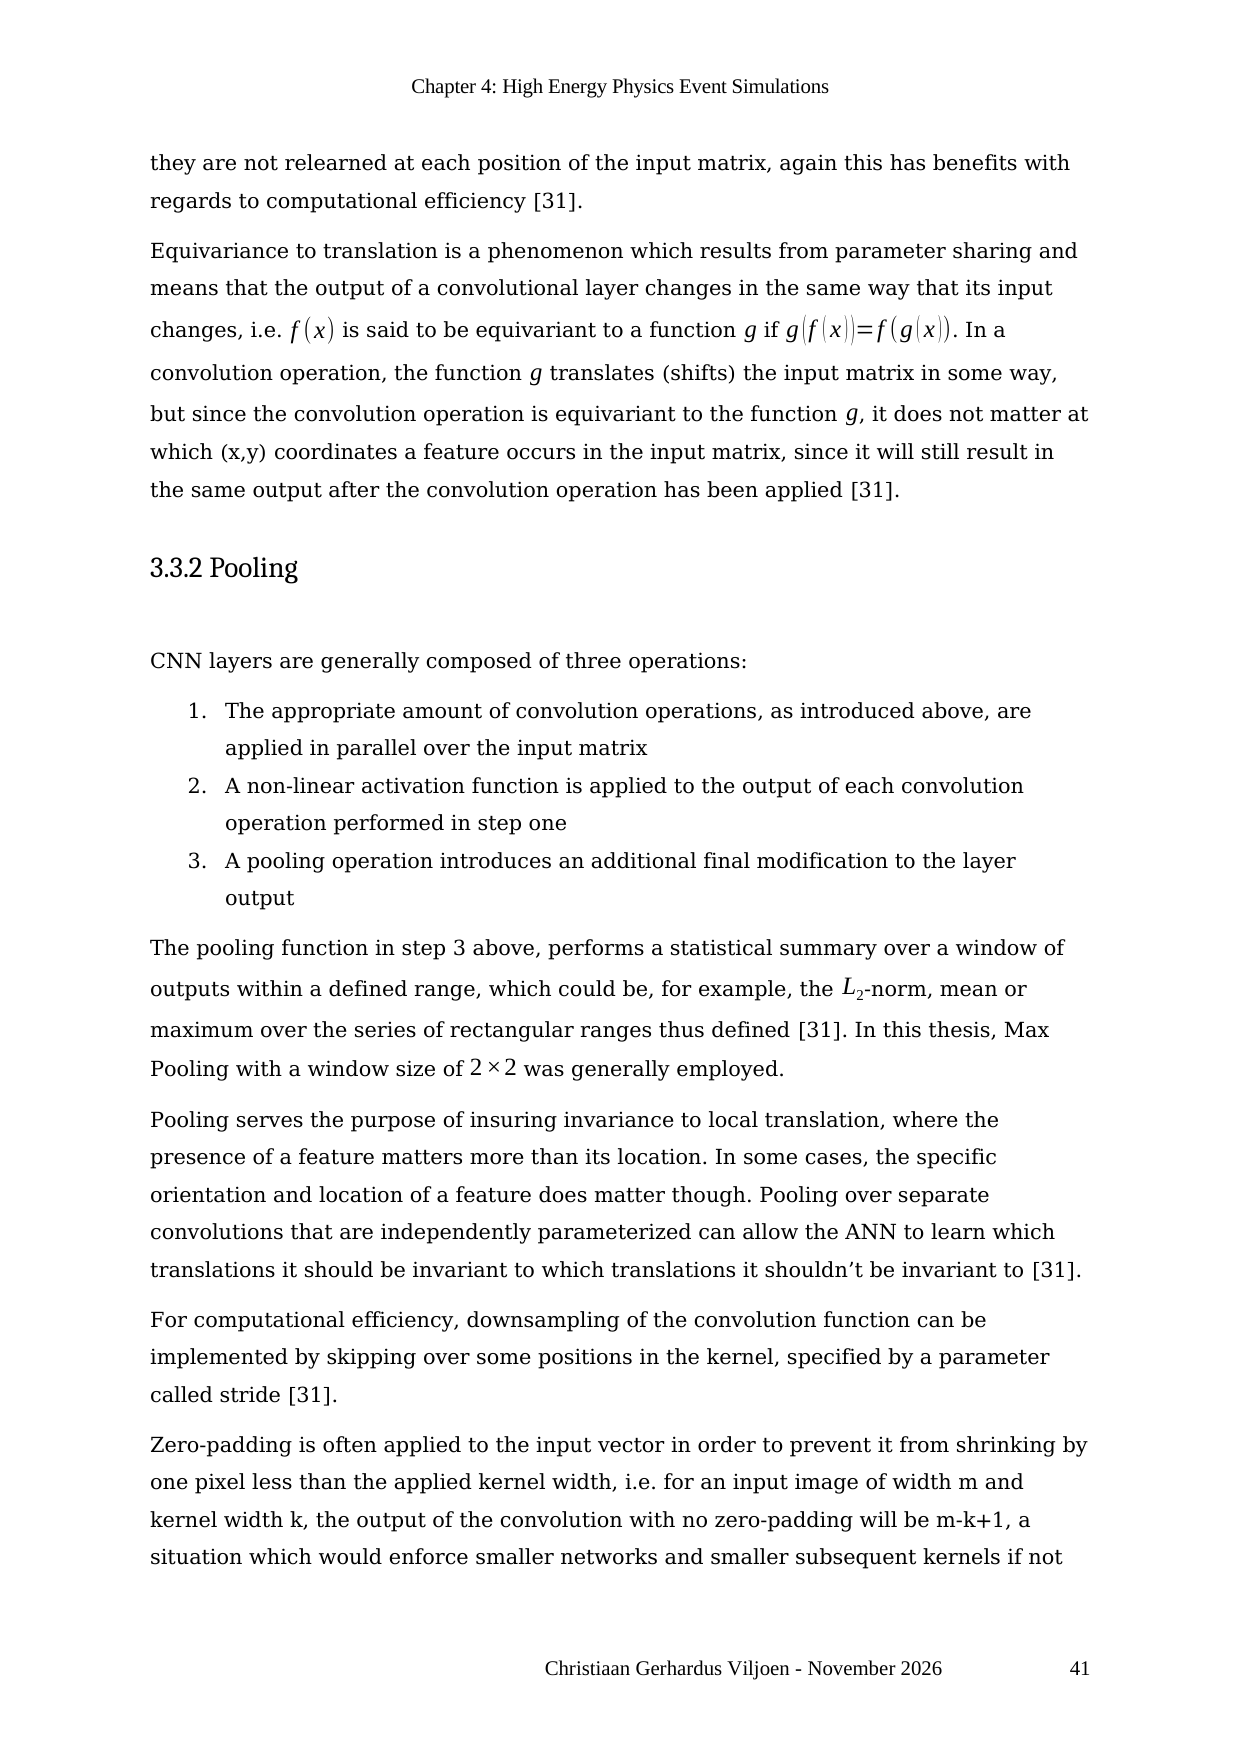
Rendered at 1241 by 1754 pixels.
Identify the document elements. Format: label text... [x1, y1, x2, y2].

text For computational efficiency, downsampling of the convolution function can be implemented by skipping over some positions in the kernel, specified by a parameter called stride . [150, 1307, 1090, 1407]
text Pooling serves the purpose of insuring invariance to local translation, where the presence of a feature matters more than its location. In some cases, the specific orientation and location of a feature does matter though. Pooling over separate convolutions that are independently parameterized can allow the ANN to learn which translations it should be invariant to which translations it shouldn’t be invariant to . [150, 1107, 1090, 1282]
list The appropriate amount of convolution operations, as introduced above, are applied in parallel over the input matrix [187, 698, 1090, 760]
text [150, 1432, 1090, 1569]
subtitle Pooling [150, 552, 1090, 585]
text Equivariance to translation is a phenomenon which results from parameter sharing and means that the output of a convolutional layer changes in the same way that its input changes, i.e. is said to be equivariant to a function if . In a convolution operation, the function translates (shifts) the input matrix in some way, but since the convolution operation is equivariant to the function , it does not matter at which (x,y) coordinates a feature occurs in the input matrix, since it will still result in the same output after the convolution operation has been applied . [150, 237, 1090, 502]
list A pooling operation introduces an additional final modification to the layer output [187, 848, 1090, 910]
text The pooling function in step 3 above, performs a statistical summary over a window of outputs within a defined range, which could be, for example, the -norm, mean or maximum over the series of rectangular ranges thus defined . In this thesis, Max Pooling with a window size of was generally employed. [150, 935, 1090, 1082]
text CNN layers are generally composed of three operations: [150, 648, 1090, 673]
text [150, 150, 1090, 212]
list A non-linear activation function is applied to the output of each convolution operation performed in step one [187, 773, 1090, 835]
